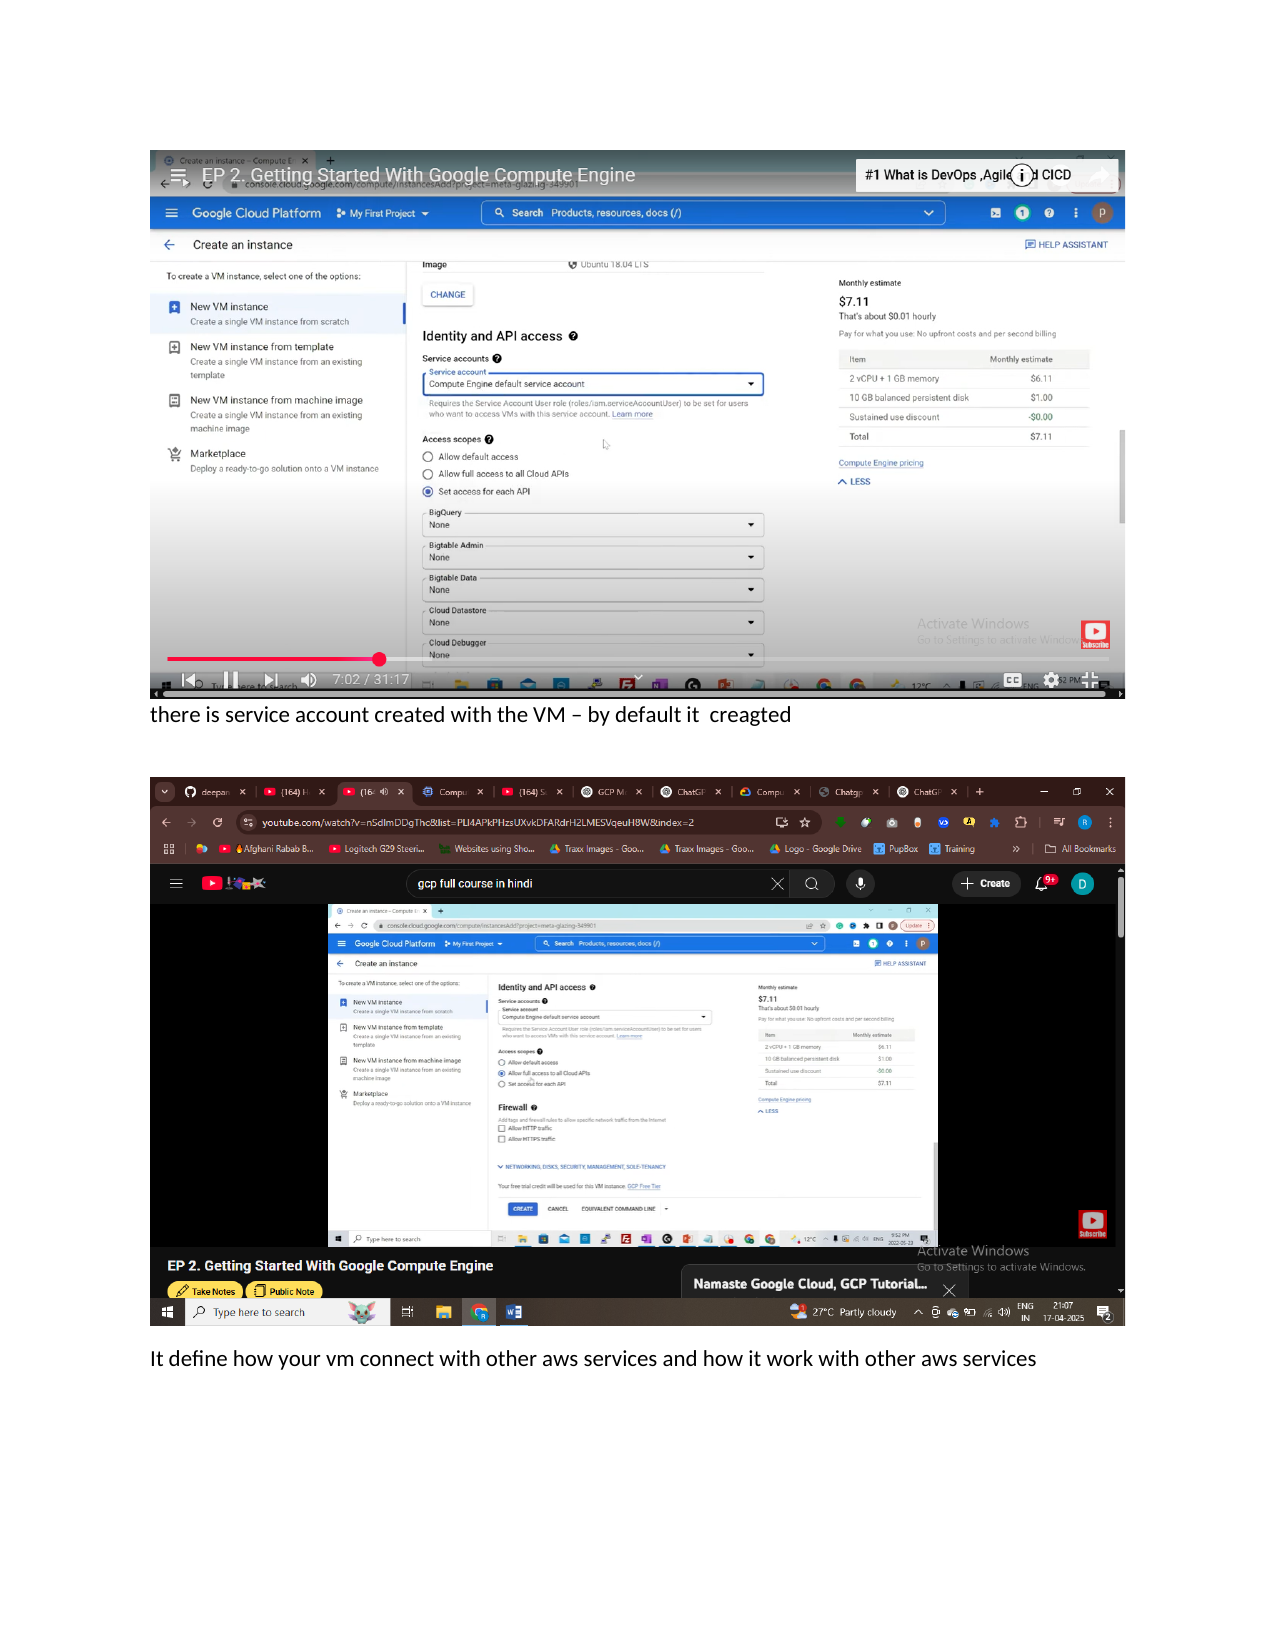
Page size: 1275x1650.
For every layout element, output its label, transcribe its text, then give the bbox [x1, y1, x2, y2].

text there is service account created with the VM – by default it creagted [150, 699, 1125, 728]
picture [150, 150, 1125, 699]
text It define how your vm connect with other aws services and how it work with other aws services [150, 1344, 1125, 1372]
picture [150, 777, 1125, 1326]
